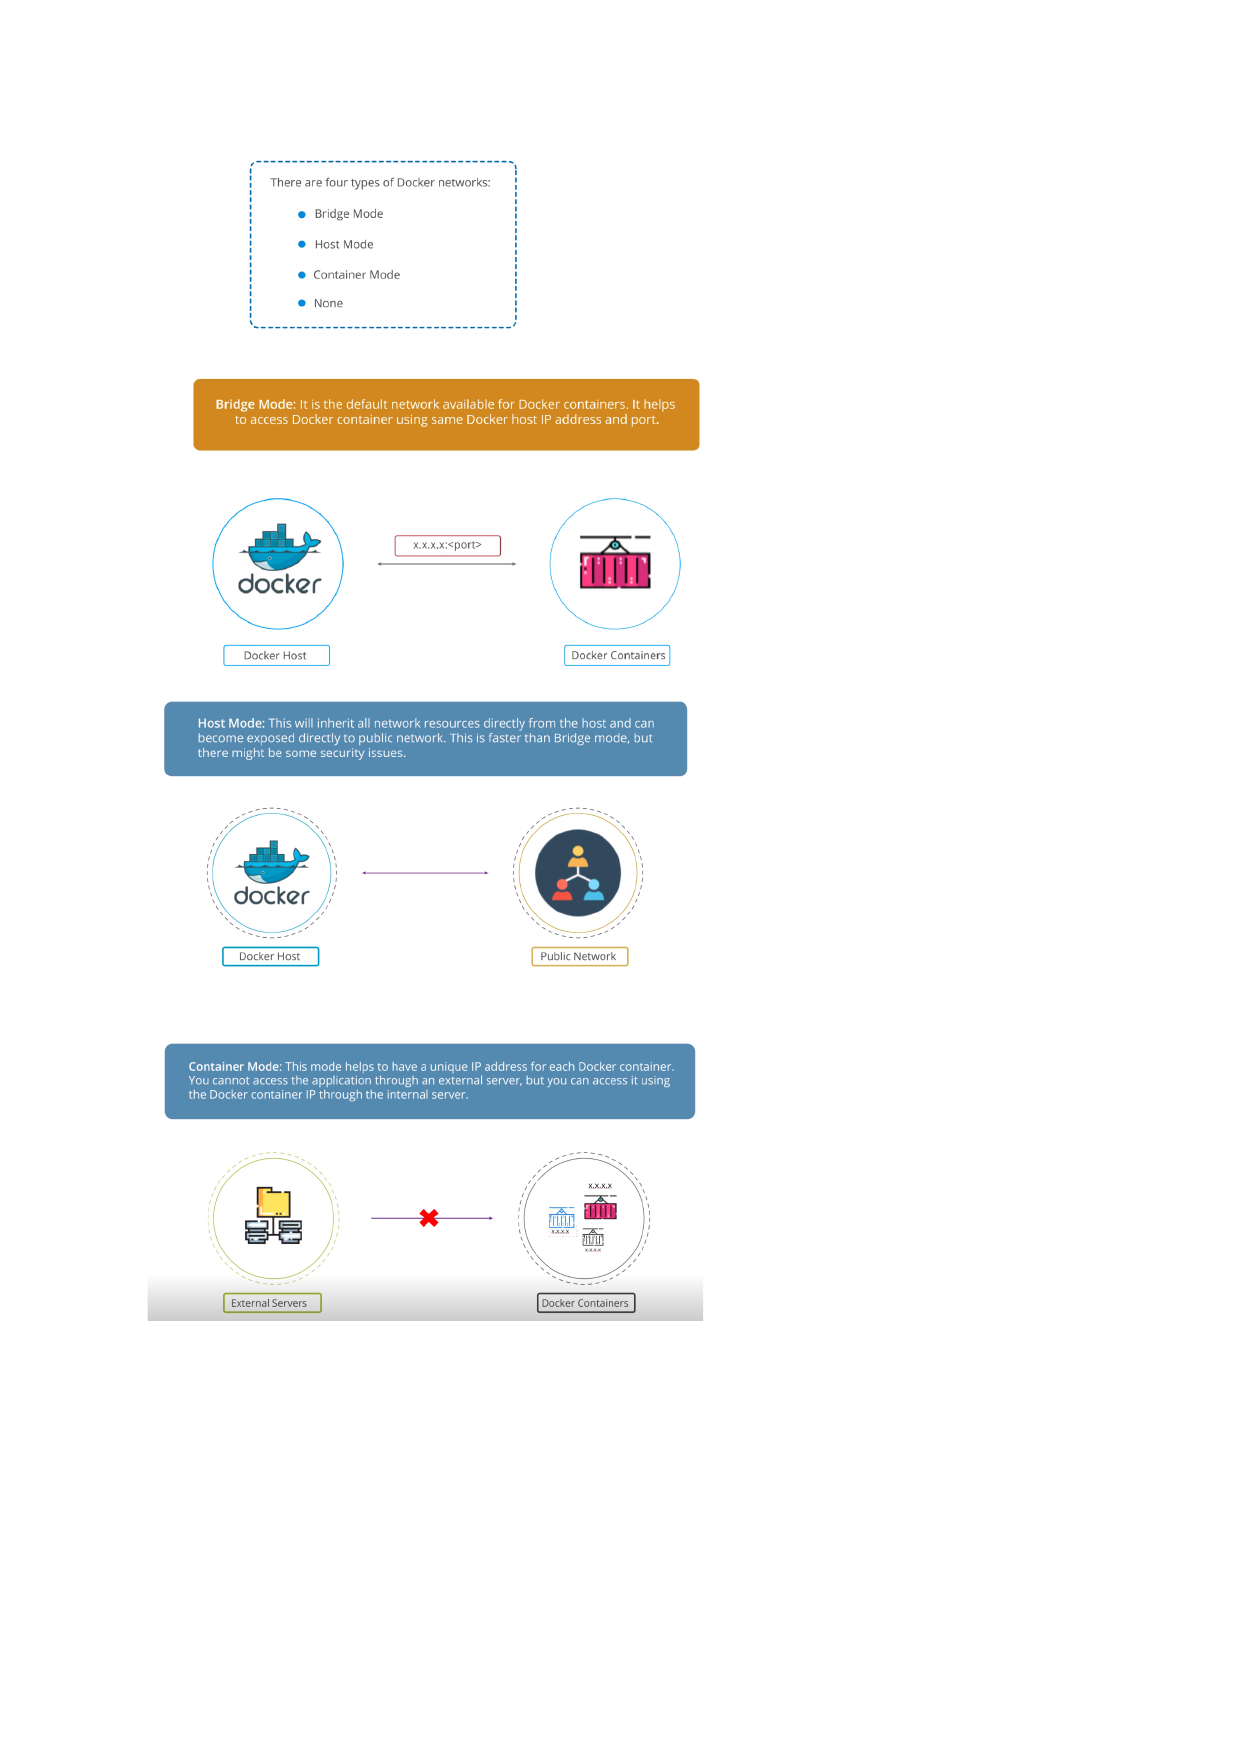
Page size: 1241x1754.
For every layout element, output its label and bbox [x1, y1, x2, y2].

picture [147, 368, 720, 677]
picture [147, 1040, 704, 1321]
picture [147, 696, 701, 972]
picture [147, 147, 573, 350]
